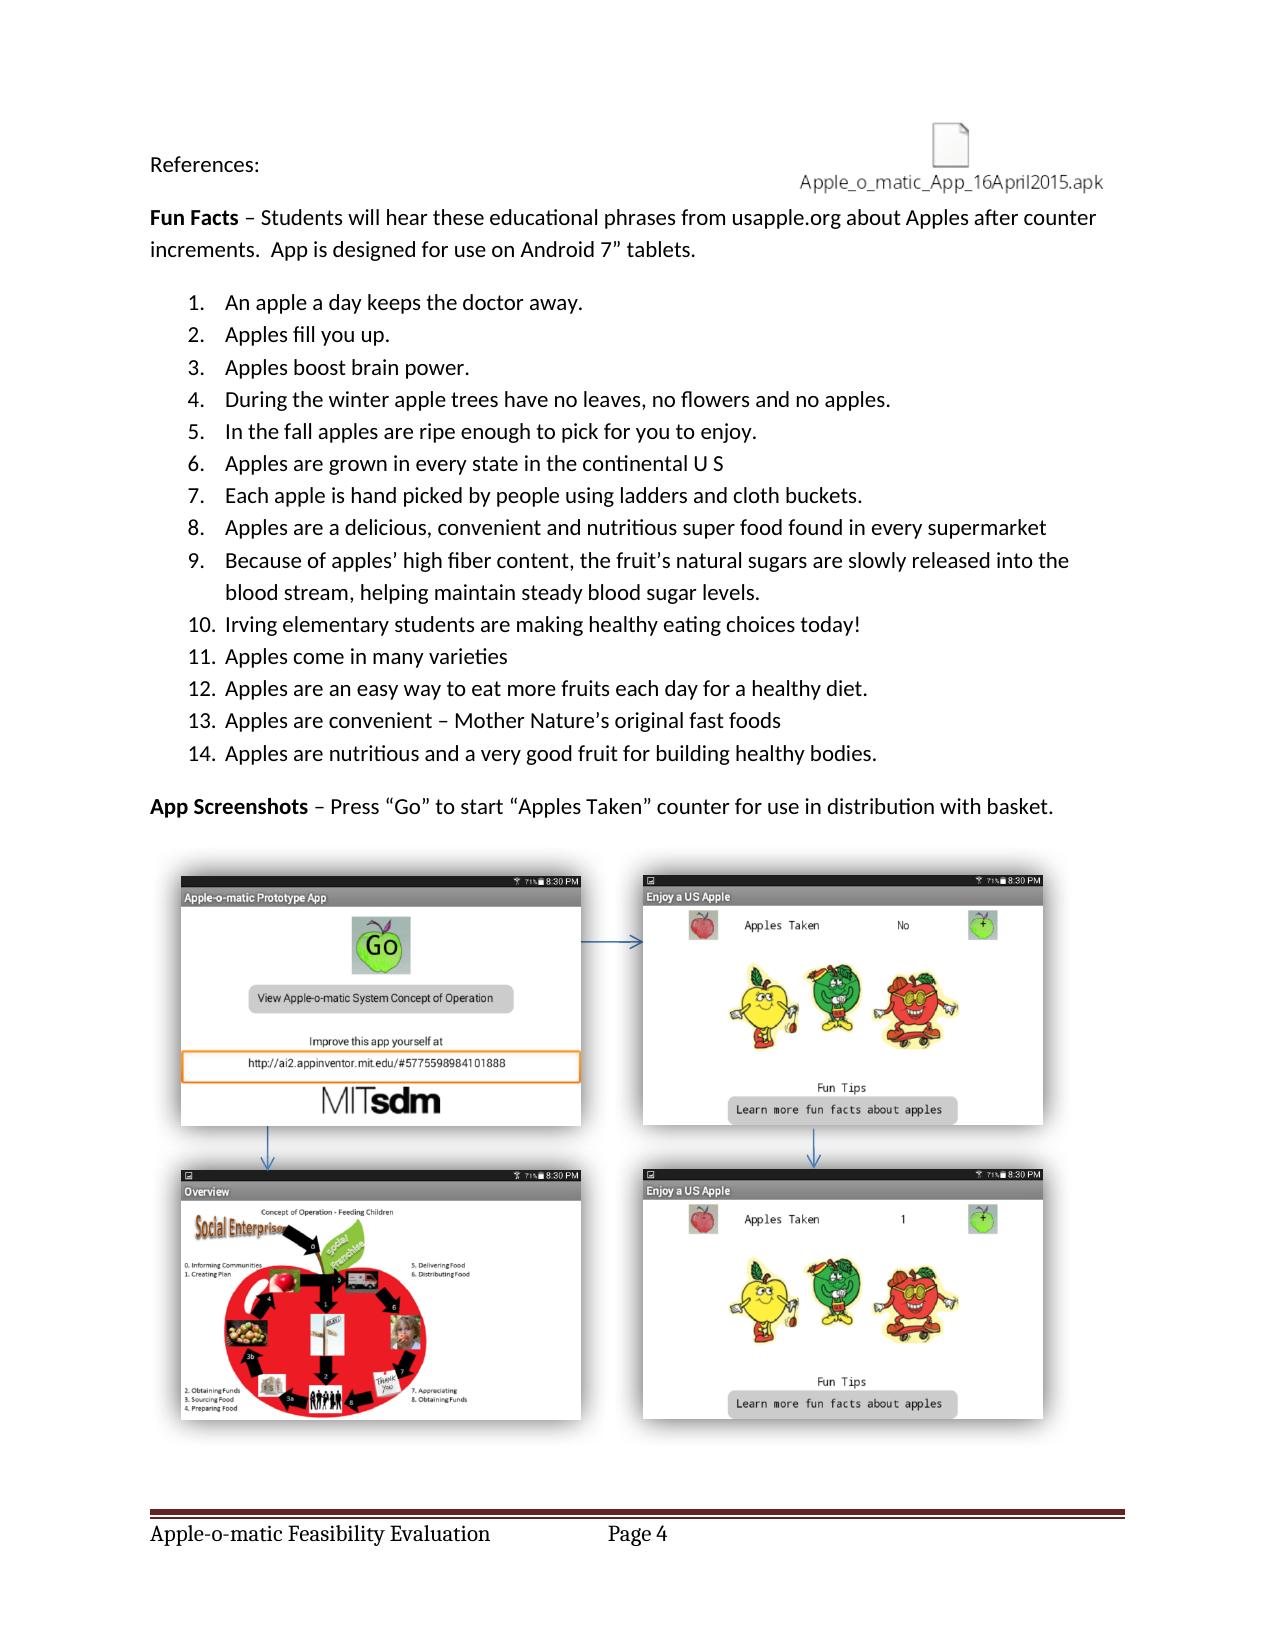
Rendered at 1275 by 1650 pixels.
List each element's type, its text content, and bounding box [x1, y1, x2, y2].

list Apples boost brain power. [187, 353, 1125, 381]
list Apples are an easy way to eat more fruits each day for a healthy diet. [187, 674, 1125, 702]
picture [643, 875, 1043, 1125]
list During the winter apple trees have no leaves, no flowers and no apples. [187, 385, 1125, 413]
list Apples are a delicious, convenient and nutritious super food found in every supermarket [187, 513, 1125, 542]
text Fun Facts – Students will hear these educational phrases from usapple.org about Apples after counter increments. App is designed for use on Android 7” tablets. [150, 203, 1125, 263]
list Apples are convenient – Mother Nature’s original fast foods [187, 707, 1125, 735]
text References: [150, 150, 1125, 178]
picture [181, 876, 581, 1126]
list Each apple is hand picked by people using ladders and cloth buckets. [187, 481, 1125, 509]
list Apples are nutritious and a very good fruit for building healthy bodies. [187, 739, 1125, 767]
list In the fall apples are ripe enough to pick for you to enjoy. [187, 417, 1125, 445]
picture [643, 1169, 1043, 1419]
list An apple a day keeps the doctor away. [187, 288, 1125, 316]
picture [181, 1170, 581, 1420]
list Irving elementary students are making healthy eating choices today! [187, 610, 1125, 638]
list Apples come in many varieties [187, 642, 1125, 670]
list Apples are grown in every state in the continental U S [187, 449, 1125, 477]
text App Screenshots – Press “Go” to start “Apples Taken” counter for use in distribution with basket. [150, 792, 1125, 820]
list Because of apples’ high fiber content, the fruit’s natural sugars are slowly released into the blood stream, helping maintain steady blood sugar levels. [187, 546, 1125, 606]
list Apples fill you up. [187, 320, 1125, 348]
